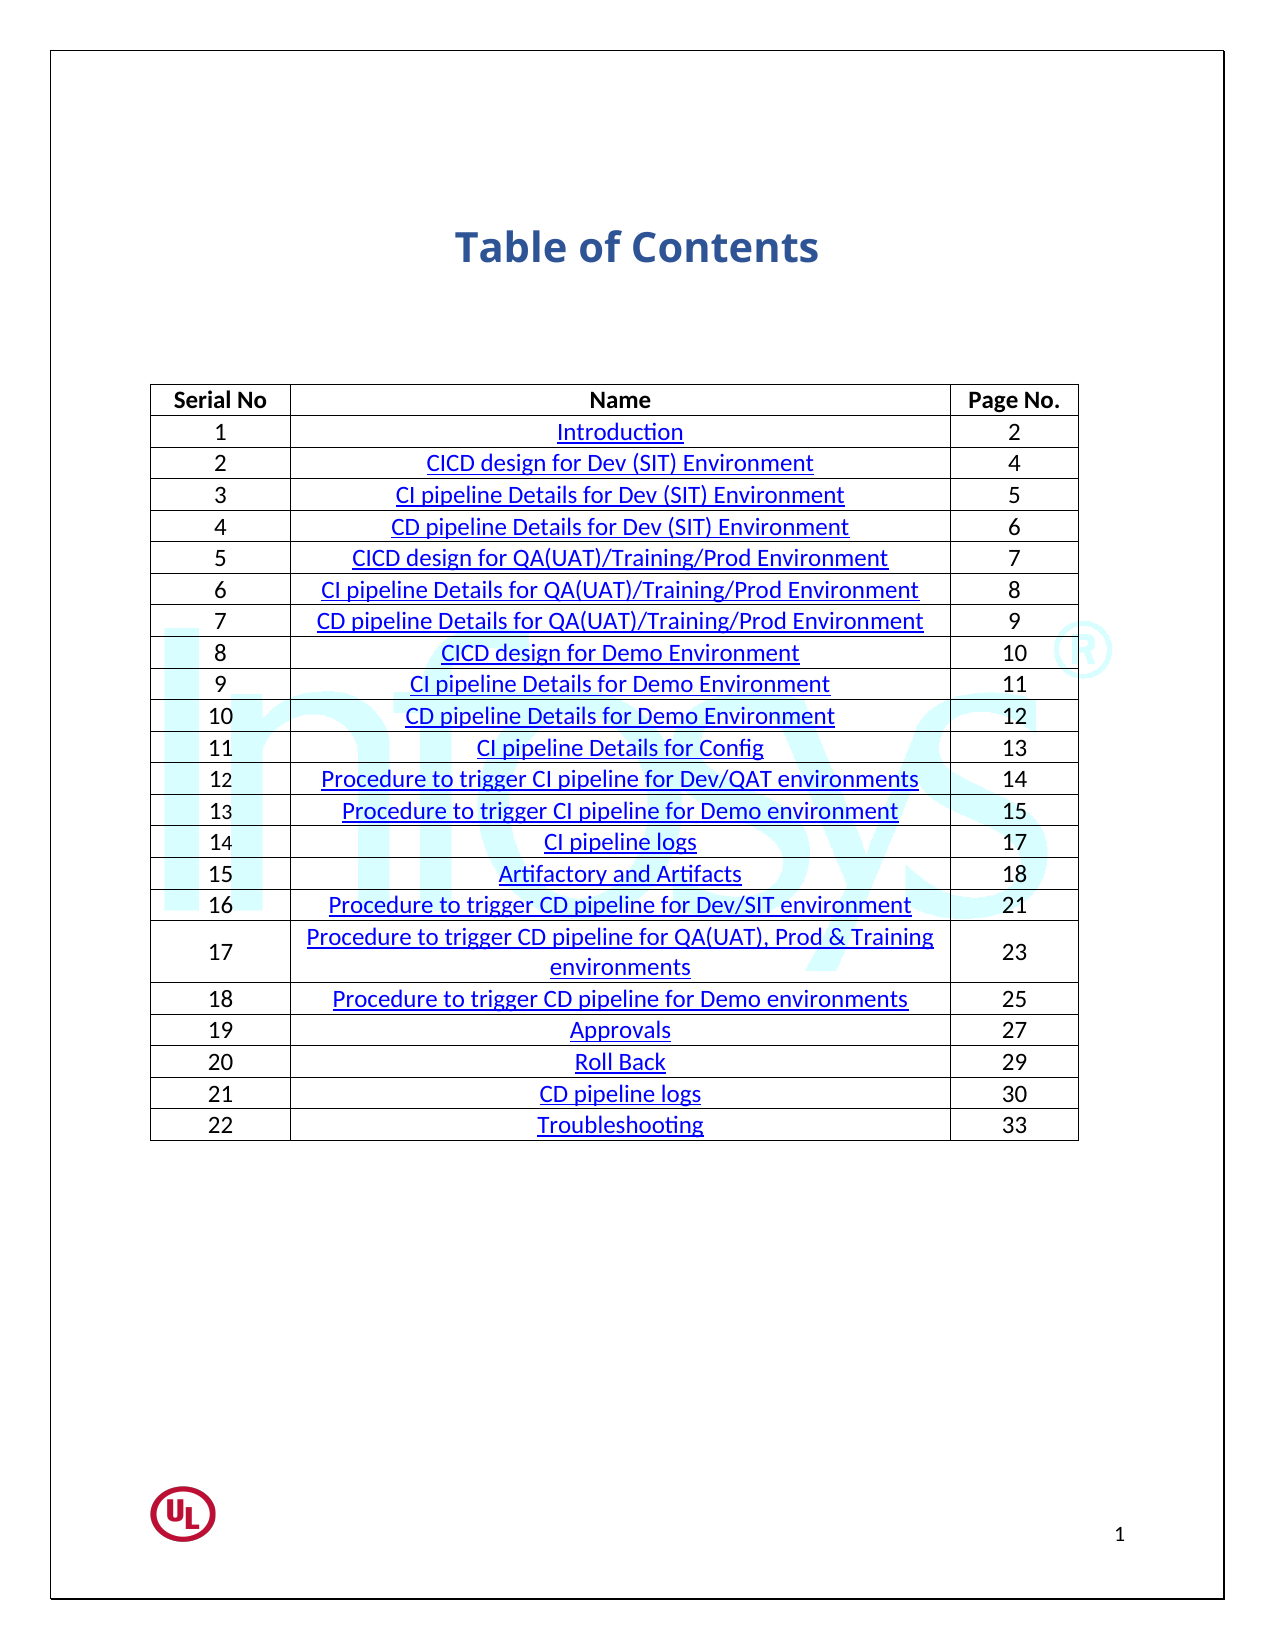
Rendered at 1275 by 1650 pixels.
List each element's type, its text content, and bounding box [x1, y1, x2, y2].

table_cell Procedure to trigger CD pipeline for Dev/SIT environment [291, 890, 950, 920]
table_cell 15 [951, 795, 1078, 825]
table_cell Procedure to trigger CI pipeline for Demo environment [291, 795, 950, 825]
table_cell CICD design for Demo Environment [291, 637, 950, 667]
table_cell 13 [151, 795, 290, 825]
table_cell CD pipeline Details for Demo Environment [291, 700, 950, 731]
table_cell Approvals [291, 1015, 950, 1045]
table_cell 23 [951, 921, 1078, 982]
table_cell 13 [951, 732, 1078, 762]
table_cell Introduction [291, 416, 950, 447]
table_cell CD pipeline Details for QA(UAT)/Training/Prod Environment [291, 605, 950, 636]
table_cell Troubleshooting [291, 1109, 950, 1140]
table_cell 7 [151, 605, 290, 636]
table_cell 27 [951, 1015, 1078, 1045]
table_header Serial No [151, 385, 290, 415]
table_cell CI pipeline Details for Config [291, 732, 950, 762]
table_cell 22 [151, 1109, 290, 1140]
table_cell Procedure to trigger CD pipeline for Demo environments [291, 983, 950, 1014]
table_cell Roll Back [291, 1046, 950, 1077]
table_cell 21 [151, 1078, 290, 1108]
table_cell 30 [951, 1078, 1078, 1108]
table_cell 8 [151, 637, 290, 667]
table_cell 15 [151, 858, 290, 888]
table_cell CD pipeline logs [291, 1078, 950, 1108]
table_cell 14 [951, 763, 1078, 794]
table_cell 21 [951, 890, 1078, 920]
table_cell 7 [951, 542, 1078, 573]
table_cell CI pipeline logs [291, 826, 950, 857]
table_cell 33 [951, 1109, 1078, 1140]
table_cell CD pipeline Details for Dev (SIT) Environment [291, 511, 950, 541]
table_cell 11 [151, 732, 290, 762]
table_header Name [291, 385, 950, 415]
table_cell 2 [151, 448, 290, 478]
table_cell 29 [951, 1046, 1078, 1077]
table_cell 10 [951, 637, 1078, 667]
table_cell 3 [151, 479, 290, 510]
table_cell 17 [151, 921, 290, 982]
table_cell Procedure to trigger CD pipeline for QA(UAT), Prod & Training environments [291, 921, 950, 982]
table_cell 10 [151, 700, 290, 731]
table_cell CI pipeline Details for QA(UAT)/Training/Prod Environment [291, 574, 950, 604]
table_cell 5 [951, 479, 1078, 510]
table_cell 1 [151, 416, 290, 447]
table_cell 18 [151, 983, 290, 1014]
table_cell CICD design for Dev (SIT) Environment [291, 448, 950, 478]
table_cell 16 [151, 890, 290, 920]
table_cell 6 [151, 574, 290, 604]
table_cell 12 [951, 700, 1078, 731]
table_cell 4 [951, 448, 1078, 478]
table_cell Procedure to trigger CI pipeline for Dev/QAT environments [291, 763, 950, 794]
table_cell 25 [951, 983, 1078, 1014]
table_cell 6 [951, 511, 1078, 541]
table_cell CI pipeline Details for Demo Environment [291, 669, 950, 699]
subtitle Table of Contents [150, 218, 1124, 275]
table_cell 20 [151, 1046, 290, 1077]
table_header Page No. [951, 385, 1078, 415]
table_cell 12 [151, 763, 290, 794]
table_cell CI pipeline Details for Dev (SIT) Environment [291, 479, 950, 510]
table_cell 18 [951, 858, 1078, 888]
table_cell CICD design for QA(UAT)/Training/Prod Environment [291, 542, 950, 573]
table_cell 4 [151, 511, 290, 541]
table_cell Artifactory and Artifacts [291, 858, 950, 888]
table_cell 14 [151, 826, 290, 857]
table_cell 9 [151, 669, 290, 699]
table_cell 9 [951, 605, 1078, 636]
table_cell 17 [951, 826, 1078, 857]
table_cell 19 [151, 1015, 290, 1045]
picture [150, 1486, 216, 1542]
table_cell 11 [951, 669, 1078, 699]
table_cell 5 [151, 542, 290, 573]
table_cell 2 [951, 416, 1078, 447]
table_cell 8 [951, 574, 1078, 604]
